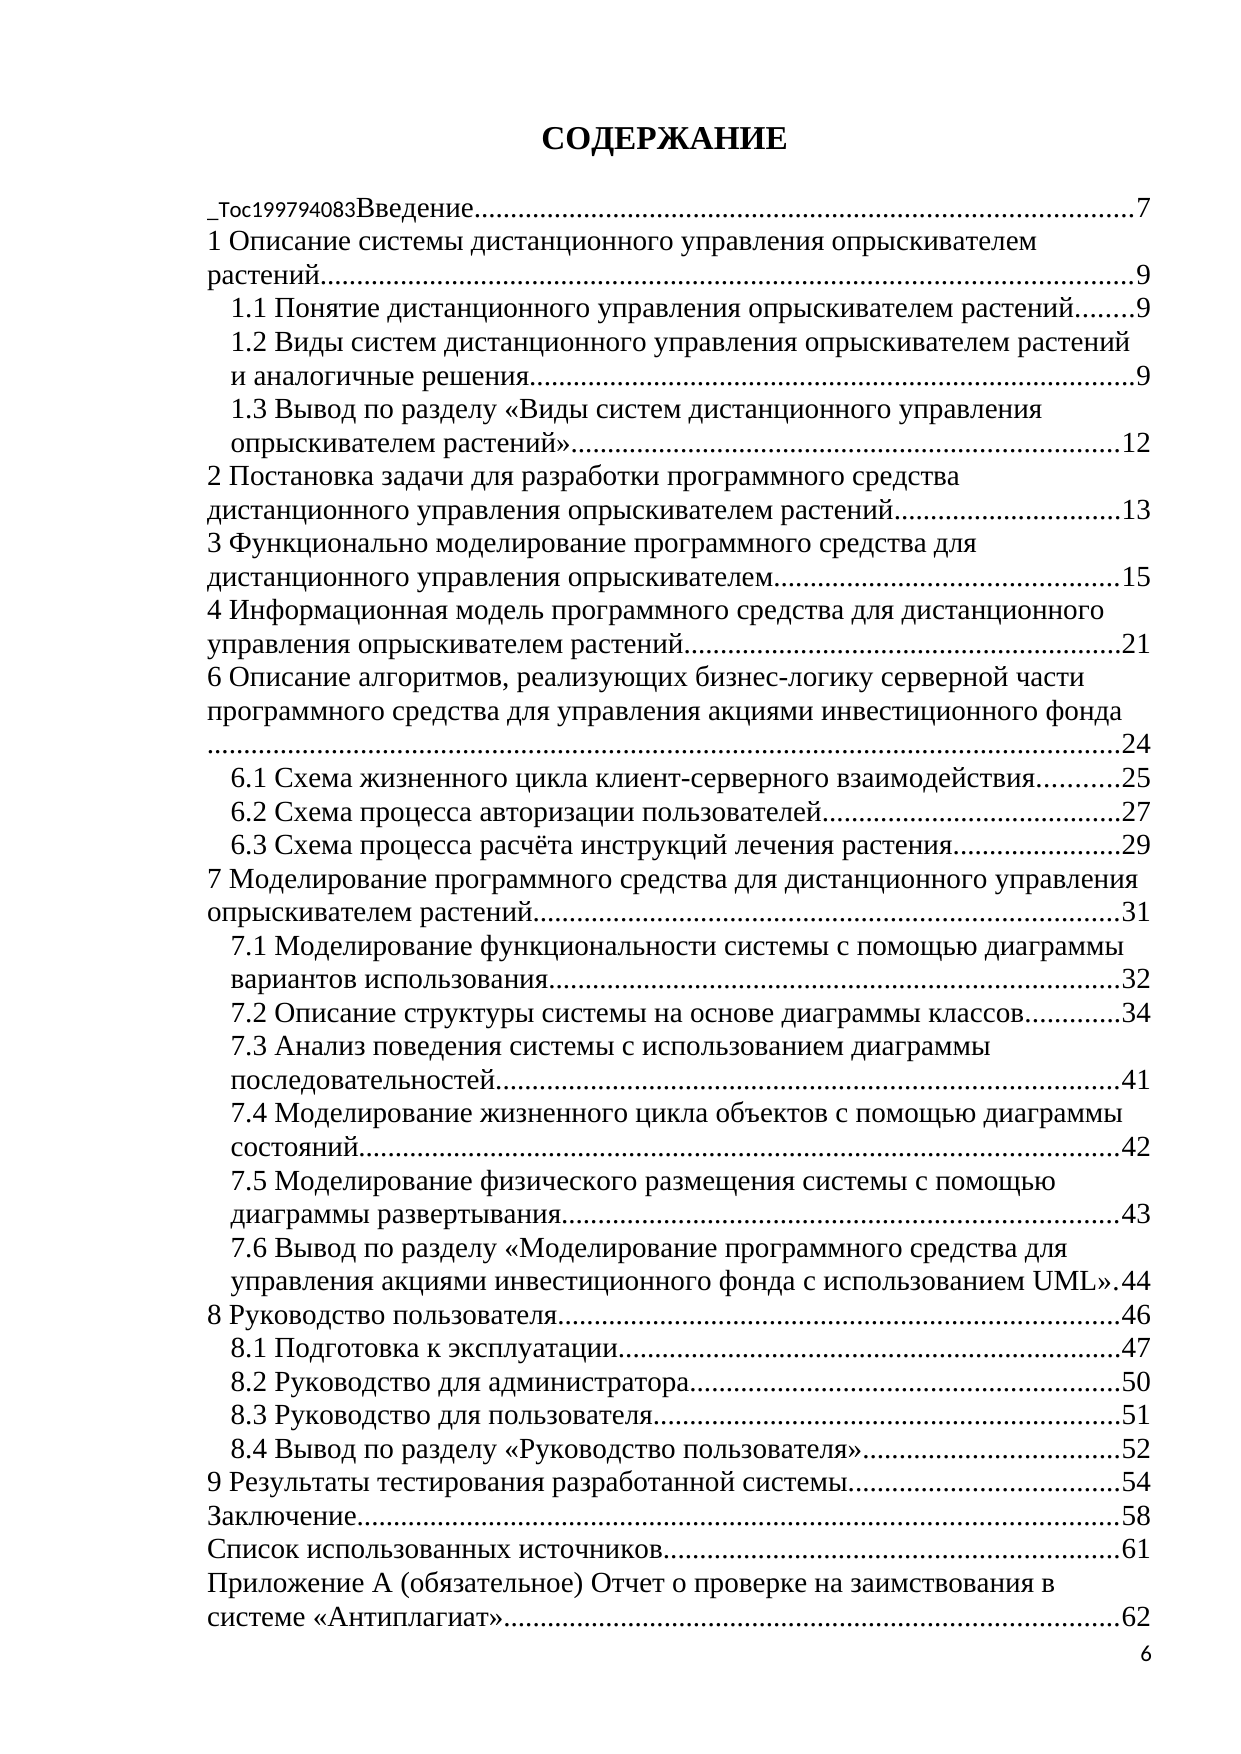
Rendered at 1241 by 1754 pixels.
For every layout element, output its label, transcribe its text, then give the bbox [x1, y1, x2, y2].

subtitle СОДЕРЖАНИЕ [177, 118, 1152, 156]
